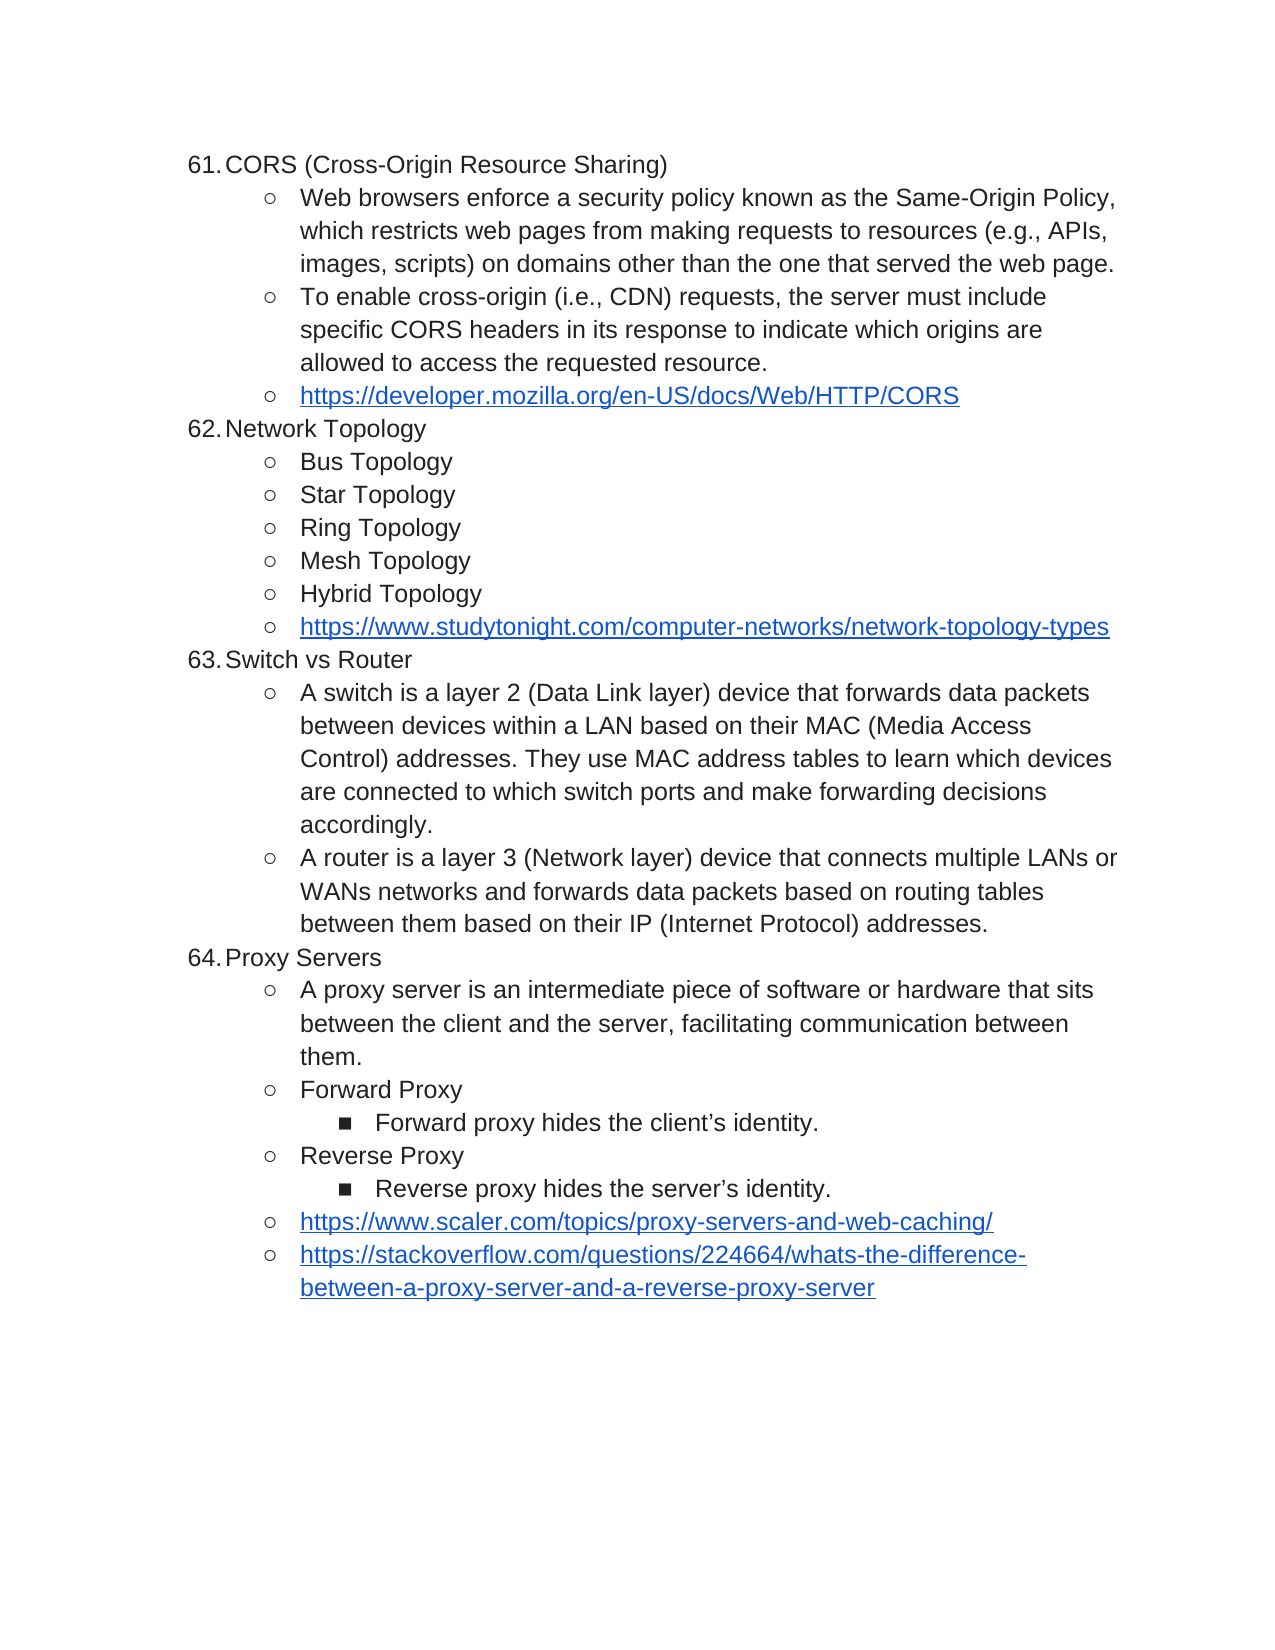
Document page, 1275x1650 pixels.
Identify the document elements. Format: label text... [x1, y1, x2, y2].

list https://stackoverflow.com/questions/224664/whats-the-difference-between-a-proxy-server-and-a-reverse-proxy-server [262, 1240, 1125, 1301]
list Ring Topology [262, 513, 1125, 542]
list Web browsers enforce a security policy known as the Same-Origin Policy, which restricts web pages from making requests to resources (e.g., APIs, images, scripts) on domains other than the one that served the web page. [262, 183, 1125, 278]
list Hybrid Topology [262, 579, 1125, 608]
list To enable cross-origin (i.e., CDN) requests, the server must include specific CORS headers in its response to indicate which origins are allowed to access the requested resource. [262, 282, 1125, 377]
list Reverse proxy hides the server’s identity. [337, 1174, 1125, 1202]
list Reverse Proxy [262, 1141, 1125, 1169]
list Star Topology [262, 480, 1125, 509]
list https://www.studytonight.com/computer-networks/network-topology-types [262, 612, 1125, 641]
list A proxy server is an intermediate piece of software or hardware that sits between the client and the server, facilitating communication between them. [262, 976, 1125, 1070]
list A router is a layer 3 (Network layer) device that connects multiple LANs or WANs networks and forwards data packets based on routing tables between them based on their IP (Internet Protocol) addresses. [262, 843, 1125, 938]
list Switch vs Router [187, 645, 1125, 674]
list Network Topology [187, 414, 1125, 443]
list Mesh Topology [262, 546, 1125, 575]
list Forward proxy hides the client’s identity. [337, 1108, 1125, 1136]
list Forward Proxy [262, 1074, 1125, 1103]
list Bus Topology [262, 447, 1125, 476]
list CORS (Cross-Origin Resource Sharing) [187, 150, 1125, 179]
list A switch is a layer 2 (Data Link layer) device that forwards data packets between devices within a LAN based on their MAC (Media Access Control) addresses. They use MAC address tables to learn which devices are connected to which switch ports and make forwarding decisions accordingly. [262, 678, 1125, 839]
list https://www.scaler.com/topics/proxy-servers-and-web-caching/ [262, 1207, 1125, 1235]
list https://developer.mozilla.org/en-US/docs/Web/HTTP/CORS [262, 381, 1125, 410]
list Proxy Servers [187, 942, 1125, 971]
